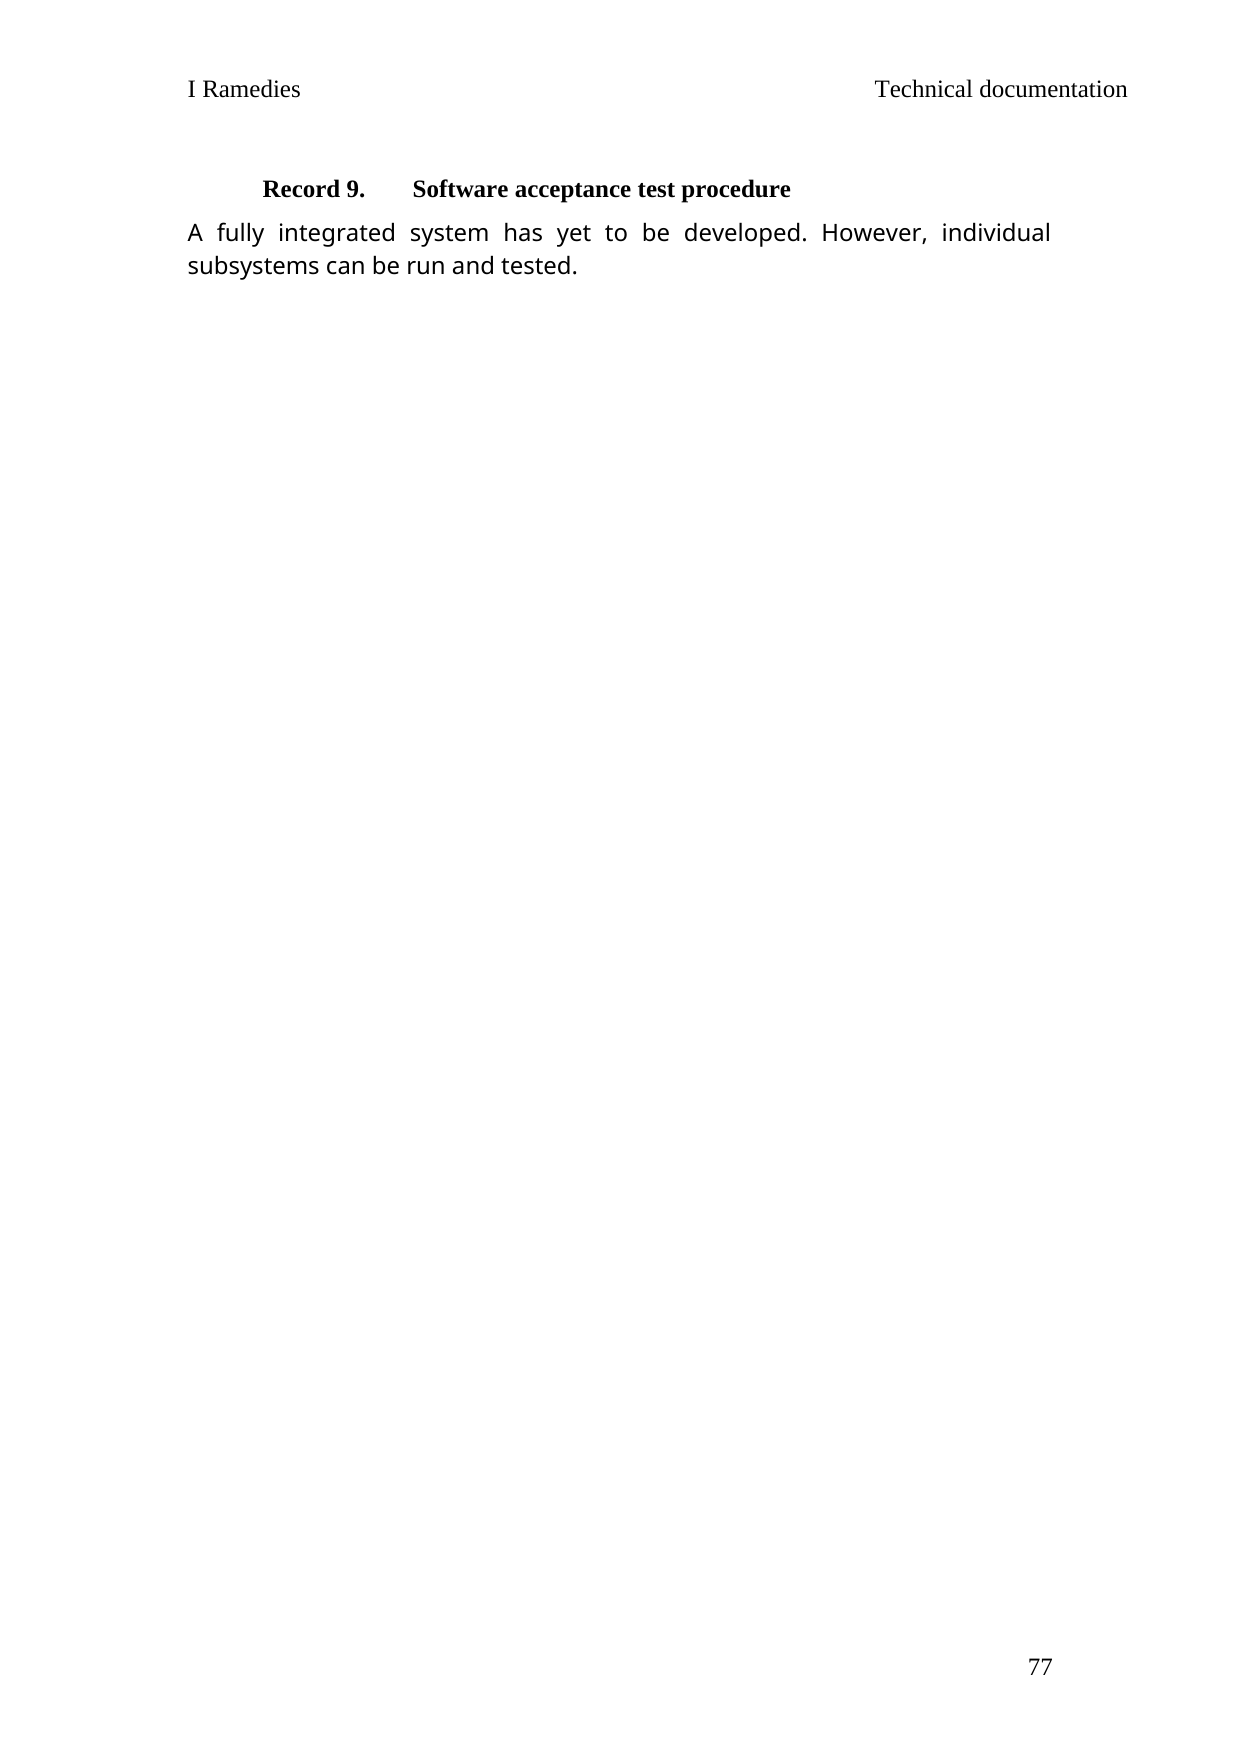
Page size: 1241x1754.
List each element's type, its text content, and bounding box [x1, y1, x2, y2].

subtitle Software acceptance test procedure [262, 175, 1053, 204]
text A fully integrated system has yet to be developed. However, individual subsystems can be run and tested. [187, 216, 1053, 281]
